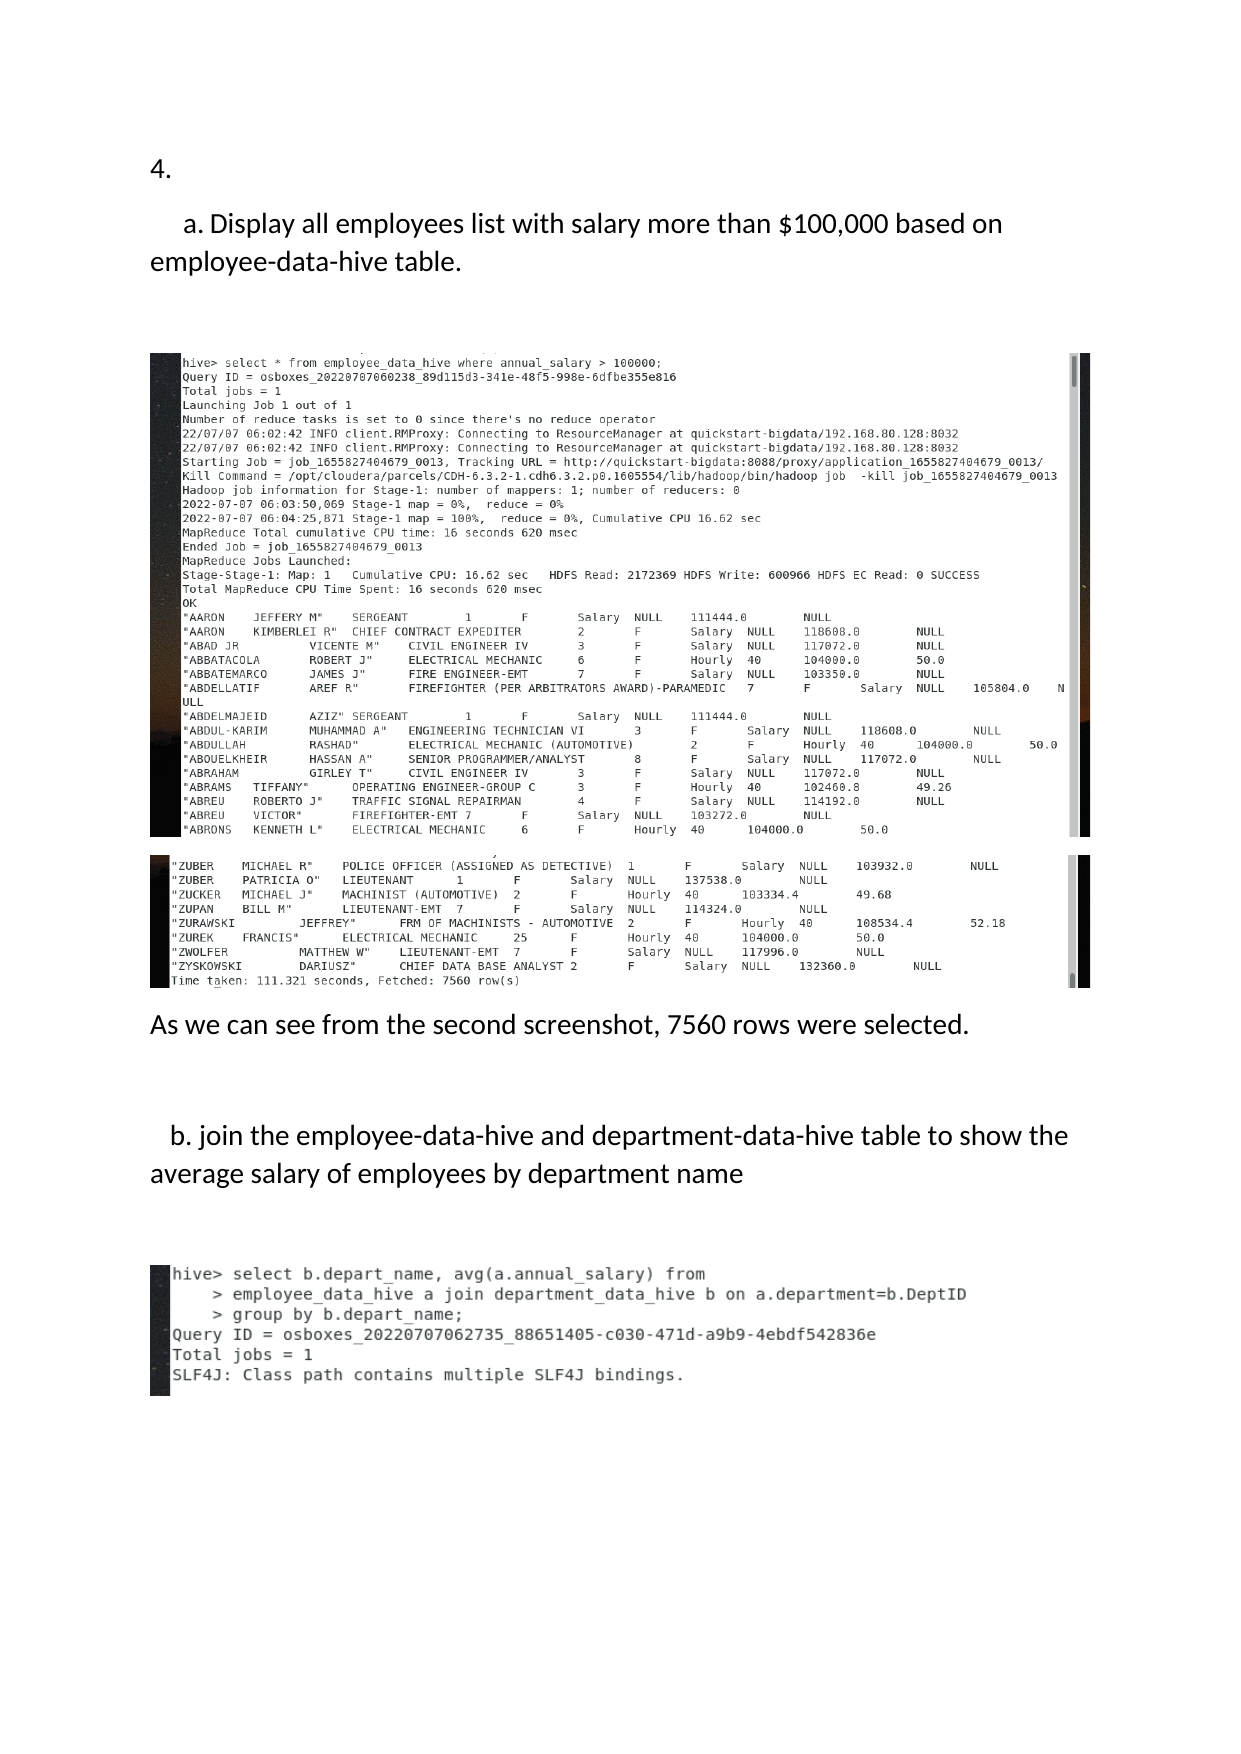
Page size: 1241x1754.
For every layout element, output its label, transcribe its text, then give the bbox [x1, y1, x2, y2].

picture [150, 1265, 1091, 1396]
picture [150, 855, 1091, 988]
text b. join the employee-data-hive and department-data-hive table to show the average salary of employees by department name [150, 1117, 1090, 1191]
text As we can see from the second screenshot, 7560 rows were selected. [150, 1006, 1090, 1042]
text 4. [150, 150, 1090, 186]
text a. Display all employees list with salary more than $100,000 based on employee-data-hive table. [150, 205, 1090, 279]
picture [150, 353, 1091, 837]
